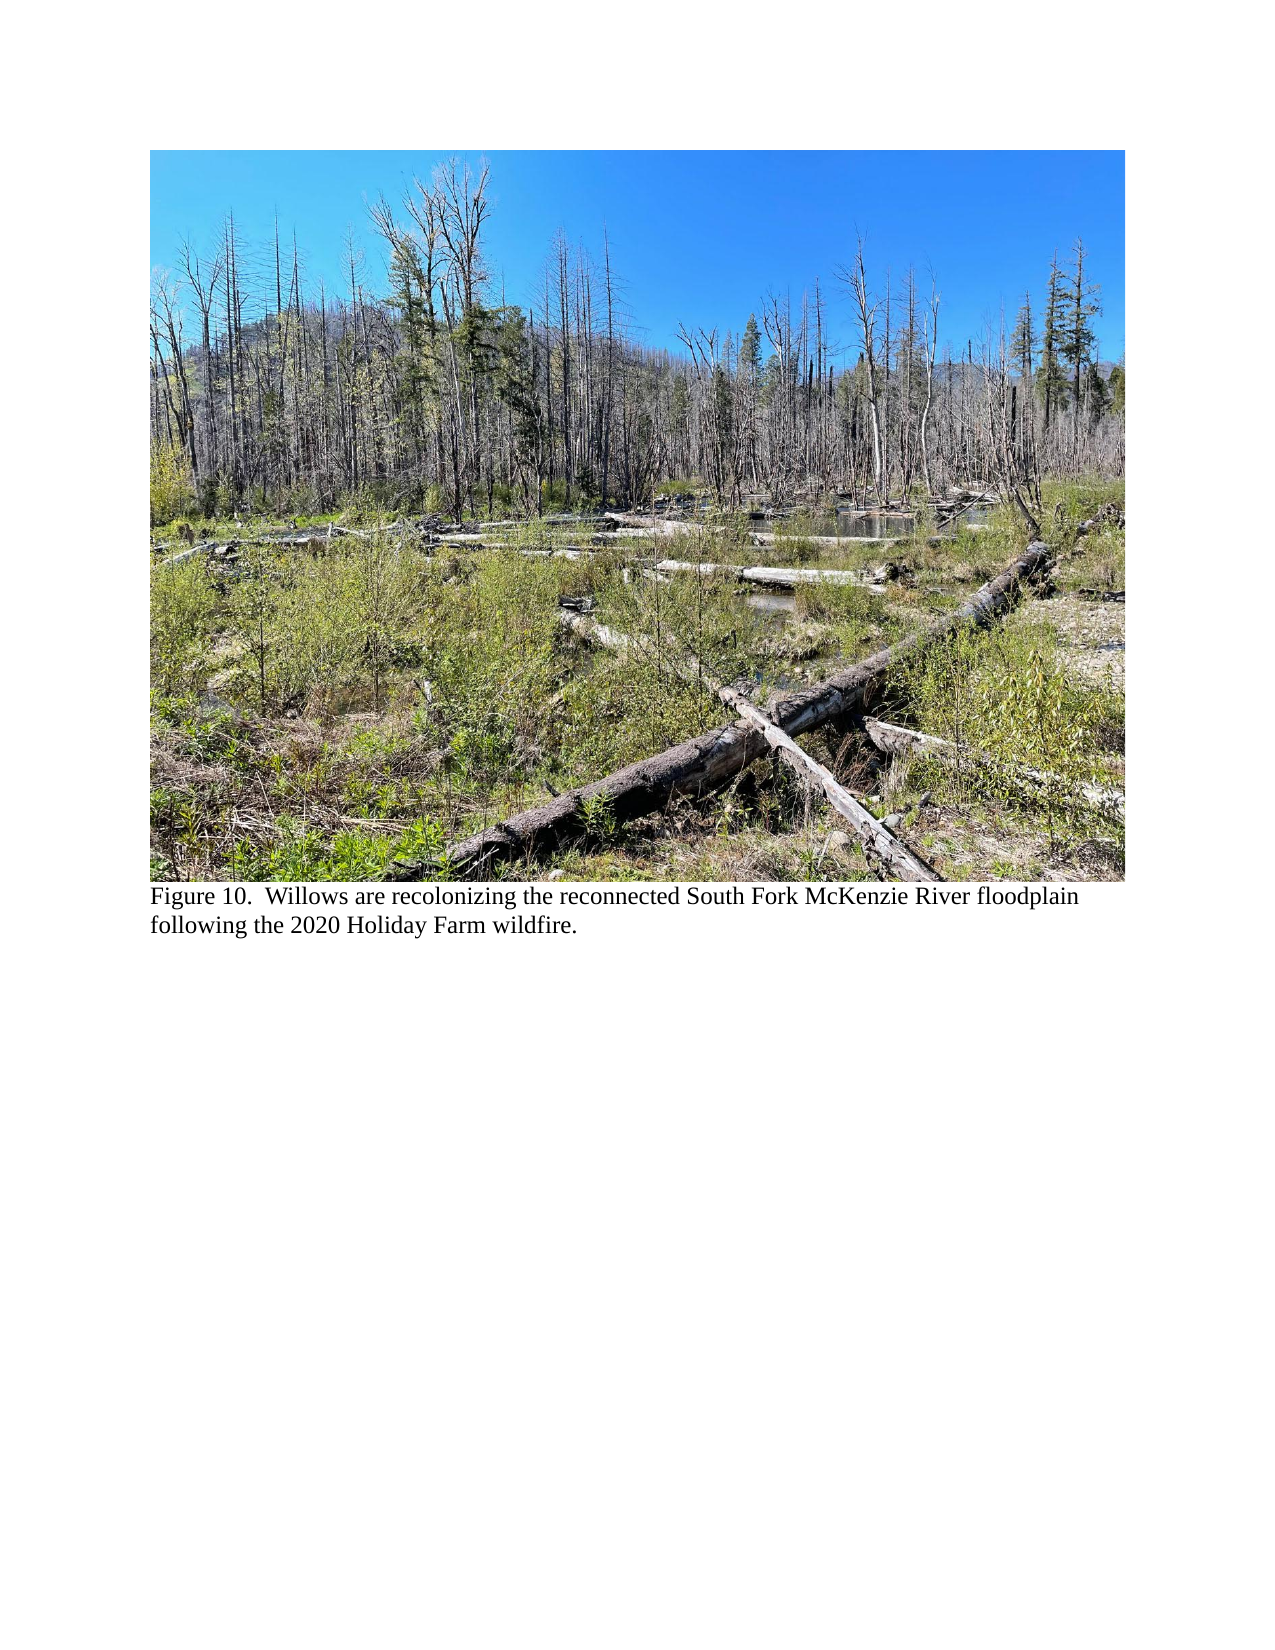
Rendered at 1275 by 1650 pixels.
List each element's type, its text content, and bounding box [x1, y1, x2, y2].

picture [150, 150, 1125, 882]
text Figure 10. Willows are recolonizing the reconnected South Fork McKenzie River floodplain following the 2020 Holiday Farm wildfire. [150, 882, 1125, 939]
